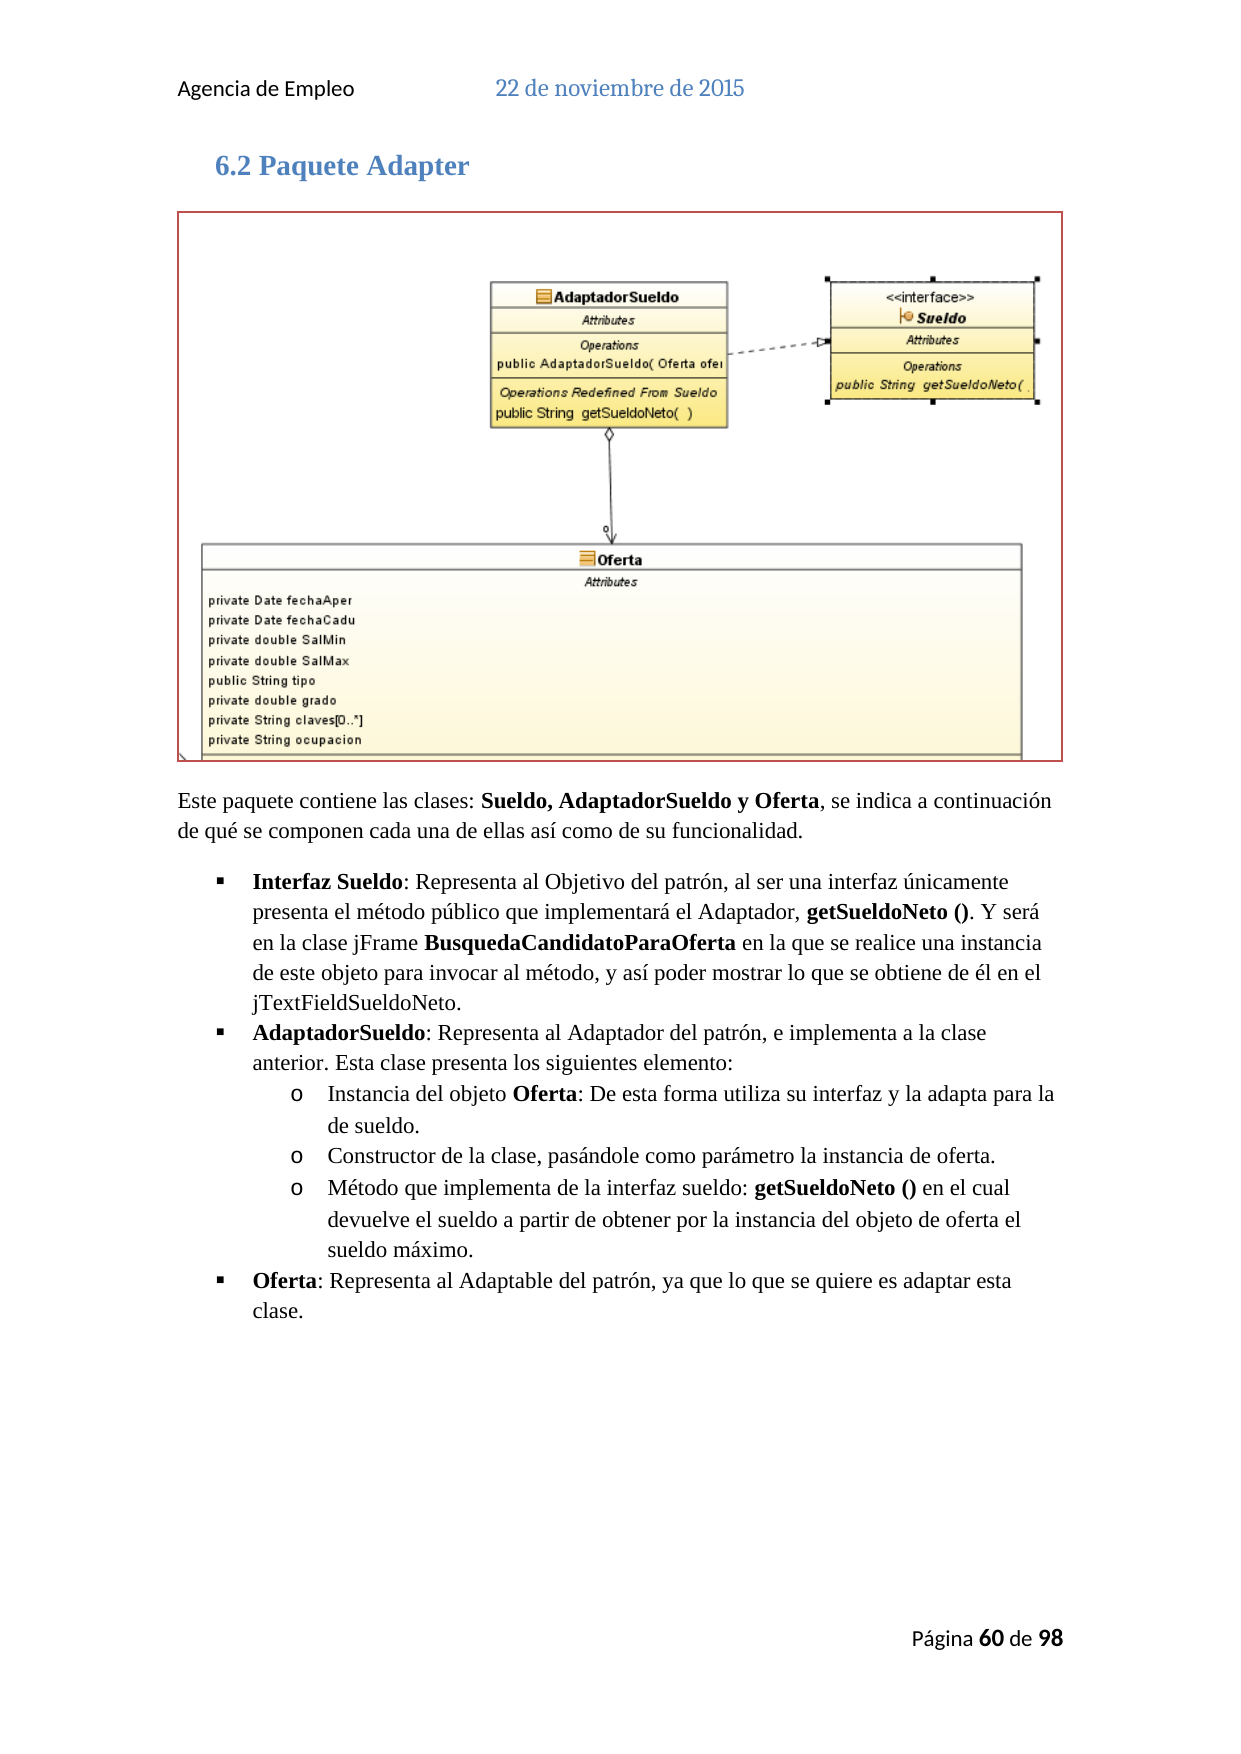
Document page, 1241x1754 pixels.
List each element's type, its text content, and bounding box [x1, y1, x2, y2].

list Método que implementa de la interfaz sueldo: getSueldoNeto () en el cual devuelve el sueldo a partir de obtener por la instancia del objeto de oferta el sueldo máximo. [290, 1174, 1063, 1263]
list Constructor de la clase, pasándole como parámetro la instancia de oferta. [290, 1142, 1063, 1170]
picture [179, 213, 1061, 760]
subtitle Paquete Adapter [215, 148, 1063, 181]
list Oferta: Representa al Adaptable del patrón, ya que lo que se quiere es adaptar esta clase. [215, 1267, 1063, 1323]
list Interfaz Sueldo: Representa al Objetivo del patrón, al ser una interfaz únicamente presenta el método público que implementará el Adaptador, getSueldoNeto (). Y será en la clase jFrame BusquedaCandidatoParaOferta en la que se realice una instancia de este objeto para invocar al método, y así poder mostrar lo que se obtiene de él en el jTextFieldSueldoNeto. [215, 868, 1063, 1015]
list AdaptadorSueldo: Representa al Adaptador del patrón, e implementa a la clase anterior. Esta clase presenta los siguientes elemento: [215, 1019, 1063, 1076]
text Este paquete contiene las clases: Sueldo, AdaptadorSueldo y Oferta, se indica a continuación de qué se componen cada una de ellas así como de su funcionalidad. [177, 787, 1063, 843]
list Instancia del objeto Oferta: De esta forma utiliza su interfaz y la adapta para la de sueldo. [290, 1079, 1063, 1138]
